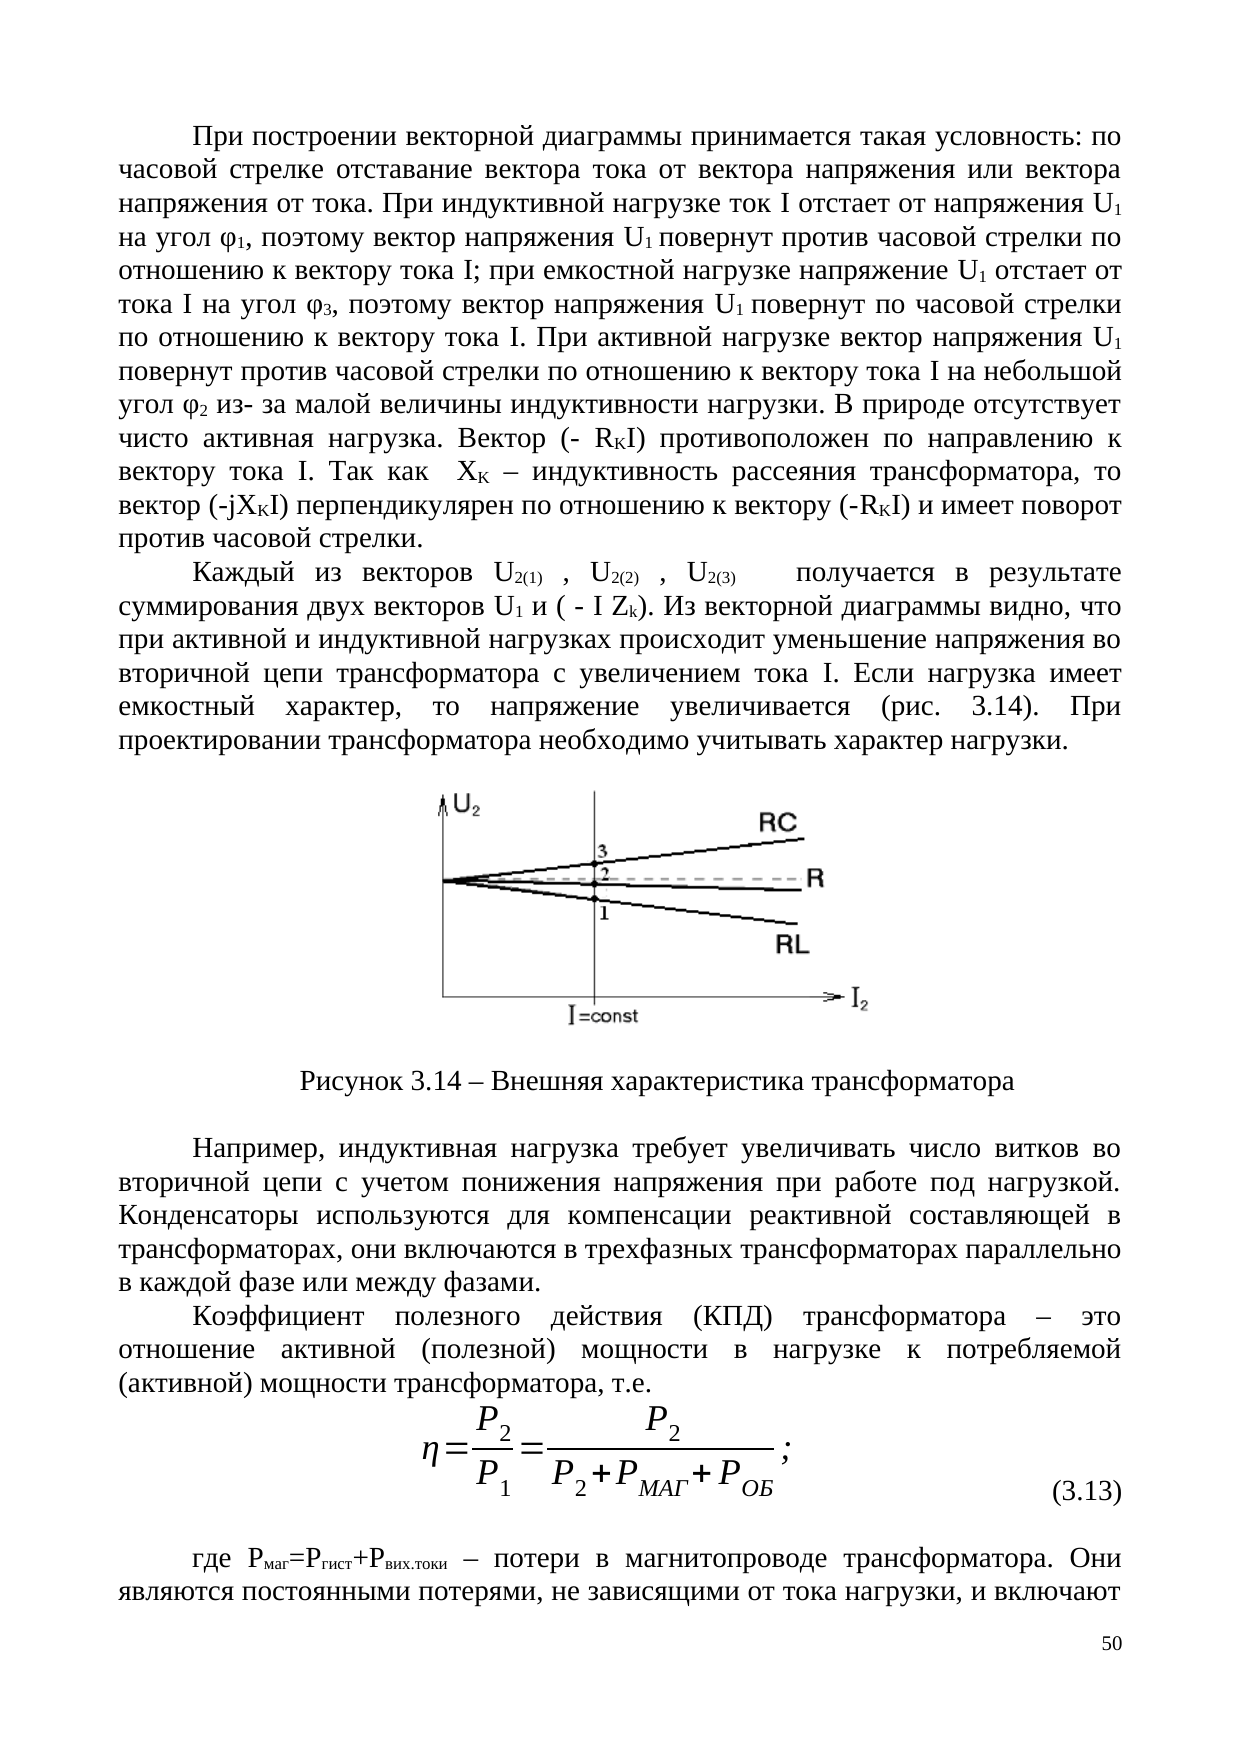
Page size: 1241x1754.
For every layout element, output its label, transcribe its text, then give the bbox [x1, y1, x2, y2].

text Рисунок 3.14 – Внешняя характеристика трансформатора [118, 1063, 1122, 1097]
text При построении векторной диаграммы принимается такая условность: по часовой стрелке отставание вектора тока от вектора напряжения или вектора напряжения от тока. При индуктивной нагрузке ток I отстает от напряжения U1 на угол φ1, поэтому вектор напряжения U1 повернут против часовой стрелки по отношению к вектору тока I; при емкостной нагрузке напряжение U1 отстает от тока I на угол φ3, поэтому вектор напряжения U1 повернут по часовой стрелки по отношению к вектору тока I. При активной нагрузке вектор напряжения U1 повернут против часовой стрелки по отношению к вектору тока I на небольшой угол φ2 из- за малой величины индуктивности нагрузки. В природе отсутствует чисто активная нагрузка. Вектор (- RKI) противоположен по направлению к вектору тока I. Так как XK – индуктивность рассеяния трансформатора, то вектор (-jXKI) перпендикулярен по отношению к вектору (-RKI) и имеет поворот против часовой стрелки. [118, 118, 1122, 554]
text Коэффициент полезного действия (КПД) трансформатора – это отношение активной (полезной) мощности в нагрузке к потребляемой (активной) мощности трансформатора, т.е. [118, 1298, 1122, 1398]
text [118, 1540, 1122, 1607]
text (3.13) [118, 1398, 1122, 1506]
text Например, индуктивная нагрузка требует увеличивать число витков во вторичной цепи с учетом понижения напряжения при работе под нагрузкой. Конденсаторы используются для компенсации реактивной составляющей в трансформаторах, они включаются в трехфазных трансформаторах параллельно в каждой фазе или между фазами. [118, 1130, 1122, 1298]
text Каждый из векторов U2(1) , U2(2) , U2(3) получается в результате суммирования двух векторов U1 и ( - I Zk). Из векторной диаграммы видно, что при активной и индуктивной нагрузках происходит уменьшение напряжения во вторичной цепи трансформатора с увеличением тока I. Если нагрузка имеет емкостный характер, то напряжение увеличивается (рис. 3.14). При проектировании трансформатора необходимо учитывать характер нагрузки. [118, 554, 1122, 755]
picture [437, 788, 877, 1030]
